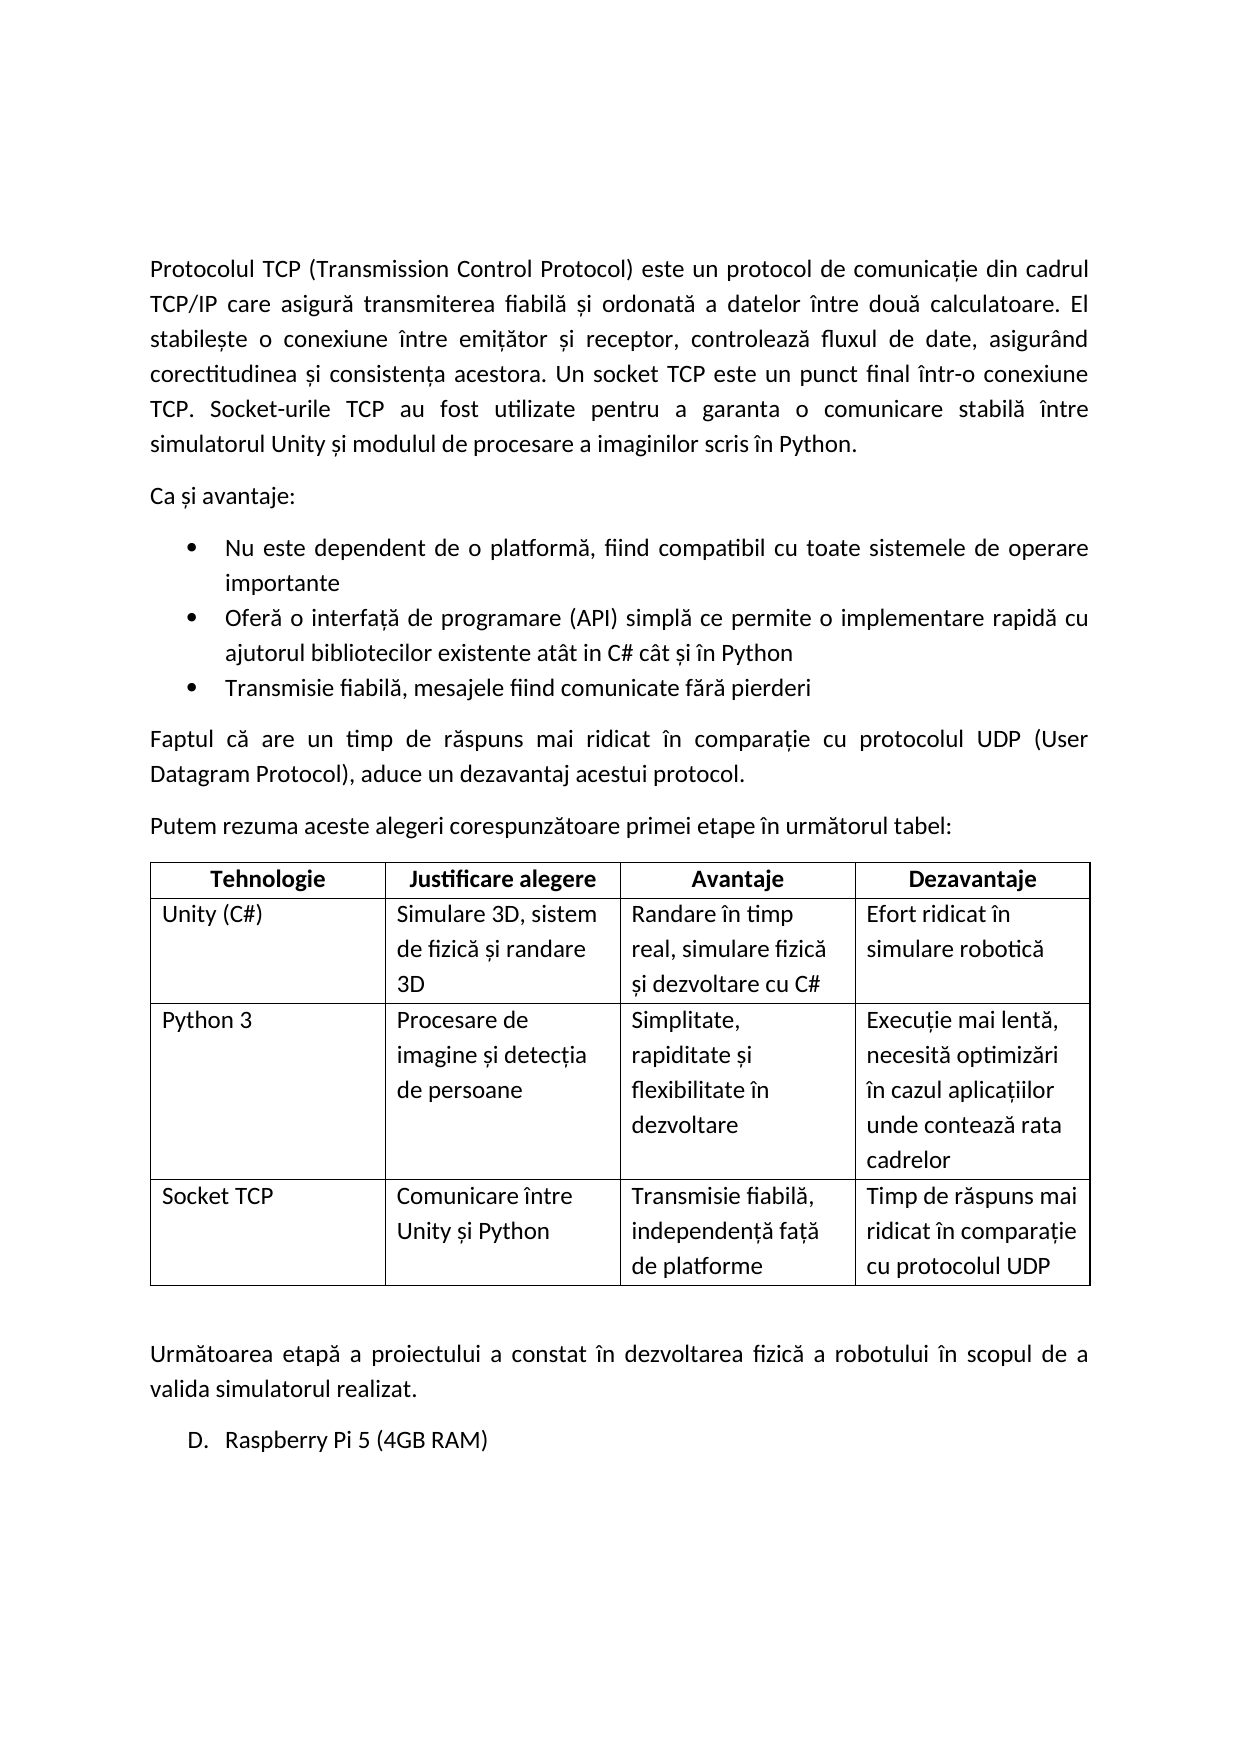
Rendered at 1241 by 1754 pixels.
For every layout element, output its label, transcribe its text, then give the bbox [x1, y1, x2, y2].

table_cell Simplitate, rapiditate și flexibilitate în dezvoltare [621, 1004, 855, 1179]
list Oferă o interfață de programare (API) simplă ce permite o implementare rapidă cu ajutorul bibliotecilor existente atât in C# cât și în Python [187, 602, 1090, 667]
table_cell Unity (C#) [151, 899, 385, 1003]
table_cell Execuție mai lentă, necesită optimizări în cazul aplicațiilor unde contează rata cadrelor [856, 1004, 1089, 1179]
text Ca și avantaje: [150, 480, 1090, 511]
table_header Dezavantaje [856, 863, 1089, 897]
table_cell Timp de răspuns mai ridicat în comparație cu protocolul UDP [856, 1180, 1089, 1285]
text Putem rezuma aceste alegeri corespunzătoare primei etape în următorul tabel: [150, 810, 1090, 841]
table_cell Randare în timp real, simulare fizică și dezvoltare cu C# [621, 899, 855, 1003]
table_header Avantaje [621, 863, 855, 897]
table_cell Socket TCP [151, 1180, 385, 1285]
table_cell Python 3 [151, 1004, 385, 1179]
text Următoarea etapă a proiectului a constat în dezvoltarea fizică a robotului în scopul de a valida simulatorul realizat. [150, 1338, 1090, 1403]
table_cell Transmisie fiabilă, independență față de platforme [621, 1180, 855, 1285]
table_header Tehnologie [151, 863, 385, 897]
table_header Justificare alegere [386, 863, 620, 897]
list Transmisie fiabilă, mesajele fiind comunicate fără pierderi [187, 672, 1090, 702]
table_cell Comunicare între Unity și Python [386, 1180, 620, 1285]
text Protocolul TCP (Transmission Control Protocol) este un protocol de comunicație din cadrul TCP/IP care asigură transmiterea fiabilă și ordonată a datelor între două calculatoare. El stabilește o conexiune între emițător și receptor, controlează fluxul de date, asigurând corectitudinea și consistența acestora. Un socket TCP este un punct final într-o conexiune TCP. Socket-urile TCP au fost utilizate pentru a garanta o comunicare stabilă între simulatorul Unity și modulul de procesare a imaginilor scris în Python. [150, 253, 1090, 459]
table_cell Efort ridicat în simulare robotică [856, 899, 1089, 1003]
list Raspberry Pi 5 (4GB RAM) [187, 1424, 1090, 1455]
table_cell Procesare de imagine și detecția de persoane [386, 1004, 620, 1179]
text Faptul că are un timp de răspuns mai ridicat în comparație cu protocolul UDP (User Datagram Protocol), aduce un dezavantaj acestui protocol. [150, 723, 1090, 789]
list Nu este dependent de o platformă, fiind compatibil cu toate sistemele de operare importante [187, 532, 1090, 597]
table_cell Simulare 3D, sistem de fizică și randare 3D [386, 899, 620, 1003]
